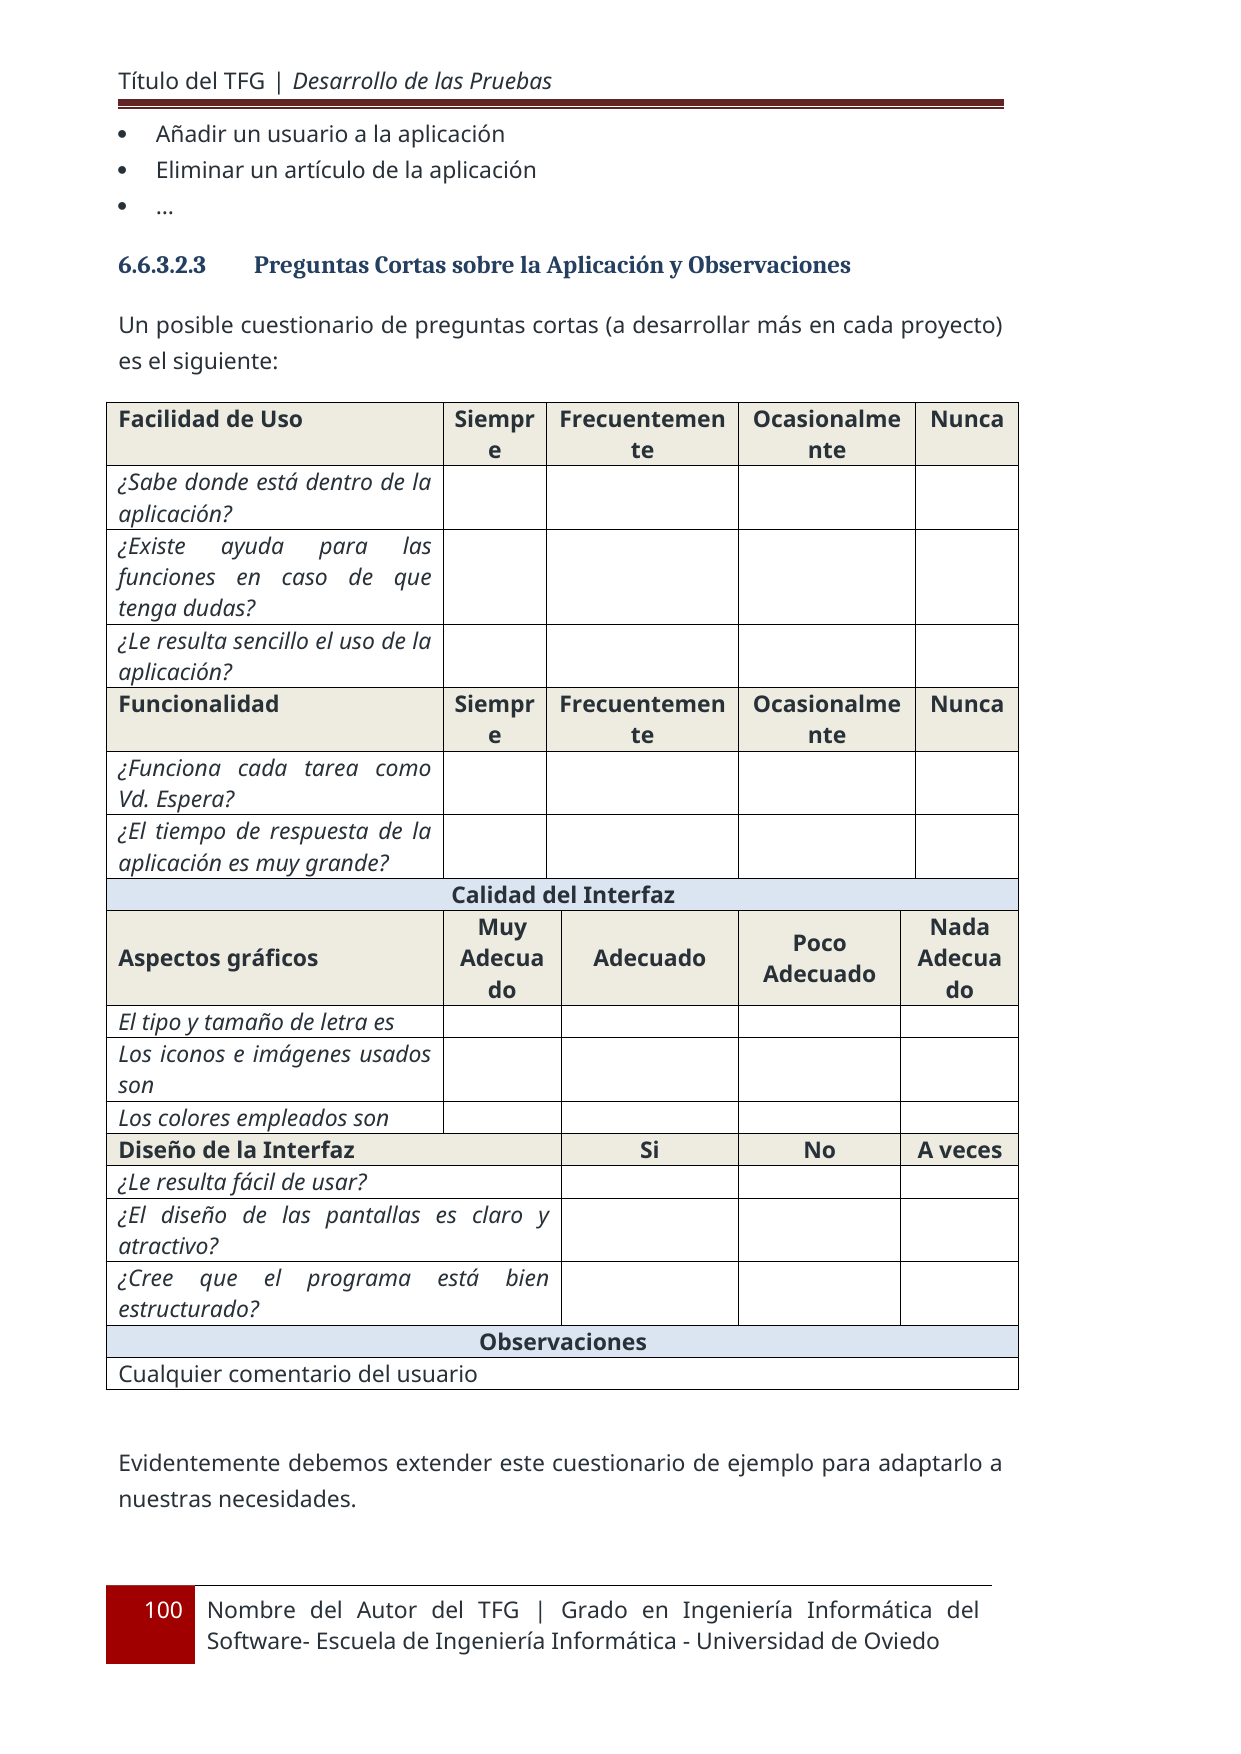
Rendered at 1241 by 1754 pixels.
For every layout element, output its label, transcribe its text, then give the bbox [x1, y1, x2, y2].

table_cell El tipo y tamaño de letra es [107, 1006, 443, 1037]
table_cell [444, 1006, 561, 1037]
table_cell [916, 466, 1018, 529]
table_cell [916, 815, 1018, 878]
table_cell Cualquier comentario del usuario [107, 1358, 1018, 1389]
table_cell [547, 815, 738, 878]
subtitle Preguntas Cortas sobre la Aplicación y Observaciones [118, 251, 1004, 280]
table_cell Frecuentemente [547, 688, 738, 751]
table_cell [916, 530, 1018, 623]
table_cell Funcionalidad [107, 688, 443, 751]
table_cell [739, 1038, 900, 1101]
table_cell ¿Sabe donde está dentro de la aplicación? [107, 466, 443, 529]
table_cell A veces [901, 1134, 1018, 1165]
table_cell [739, 530, 915, 623]
table_cell [901, 1262, 1018, 1324]
table_cell Poco Adecuado [739, 911, 900, 1005]
text Un posible cuestionario de preguntas cortas (a desarrollar más en cada proyecto) es el siguiente: [118, 309, 1004, 376]
table_cell [739, 1166, 900, 1197]
table_header Frecuentemente [547, 403, 738, 465]
table_cell Los iconos e imágenes usados son [107, 1038, 443, 1101]
table_cell [916, 752, 1018, 814]
table_cell [562, 1166, 738, 1197]
table_cell [562, 1006, 738, 1037]
table_cell [444, 625, 546, 687]
table_cell [739, 466, 915, 529]
table_cell Observaciones [107, 1326, 1018, 1357]
table_cell [547, 530, 738, 623]
table_cell [739, 1262, 900, 1324]
table_cell Siempre [444, 688, 546, 751]
table_cell [444, 752, 546, 814]
table_cell ¿El tiempo de respuesta de la aplicación es muy grande? [107, 815, 443, 878]
table_cell [739, 1199, 900, 1261]
table_cell [547, 752, 738, 814]
table_cell Diseño de la Interfaz [107, 1134, 561, 1165]
table_cell Nada Adecuado [901, 911, 1018, 1005]
table_header Siempre [444, 403, 546, 465]
table_cell Aspectos gráficos [107, 911, 443, 1005]
table_cell [562, 1199, 738, 1261]
table_cell [562, 1262, 738, 1324]
table_cell ¿Le resulta sencillo el uso de la aplicación? [107, 625, 443, 687]
table_cell ¿Existe ayuda para las funciones en caso de que tenga dudas? [107, 530, 443, 623]
table_cell [547, 466, 738, 529]
list … [118, 190, 1004, 221]
table_cell [444, 530, 546, 623]
table_cell [547, 625, 738, 687]
table_cell [901, 1006, 1018, 1037]
table_cell [901, 1102, 1018, 1133]
table_header Nunca [916, 403, 1018, 465]
text Evidentemente debemos extender este cuestionario de ejemplo para adaptarlo a nuestras necesidades. [118, 1447, 1004, 1514]
table_cell ¿Cree que el programa está bien estructurado? [107, 1262, 561, 1324]
table_cell [444, 815, 546, 878]
table_cell [901, 1166, 1018, 1197]
table_cell ¿Le resulta fácil de usar? [107, 1166, 561, 1197]
table_cell [916, 625, 1018, 687]
table_cell [739, 1102, 900, 1133]
table_cell [739, 815, 915, 878]
table_cell ¿El diseño de las pantallas es claro y atractivo? [107, 1199, 561, 1261]
table_cell Los colores empleados son [107, 1102, 443, 1133]
table_cell Calidad del Interfaz [107, 879, 1018, 910]
table_cell No [739, 1134, 900, 1165]
table_cell [444, 466, 546, 529]
list Eliminar un artículo de la aplicación [118, 154, 1004, 185]
table_cell Si [562, 1134, 738, 1165]
table_cell [739, 1006, 900, 1037]
table_header Facilidad de Uso [107, 403, 443, 465]
table_cell [444, 1038, 561, 1101]
table_cell ¿Funciona cada tarea como Vd. Espera? [107, 752, 443, 814]
table_cell [562, 1102, 738, 1133]
table_cell [739, 752, 915, 814]
table_cell [739, 625, 915, 687]
table_cell [901, 1199, 1018, 1261]
table_header Ocasionalmente [739, 403, 915, 465]
table_cell Adecuado [562, 911, 738, 1005]
table_cell Nunca [916, 688, 1018, 751]
table_cell [901, 1038, 1018, 1101]
table_cell Muy Adecuado [444, 911, 561, 1005]
table_cell [444, 1102, 561, 1133]
list Añadir un usuario a la aplicación [118, 118, 1004, 149]
table_cell [562, 1038, 738, 1101]
table_cell Ocasionalmente [739, 688, 915, 751]
